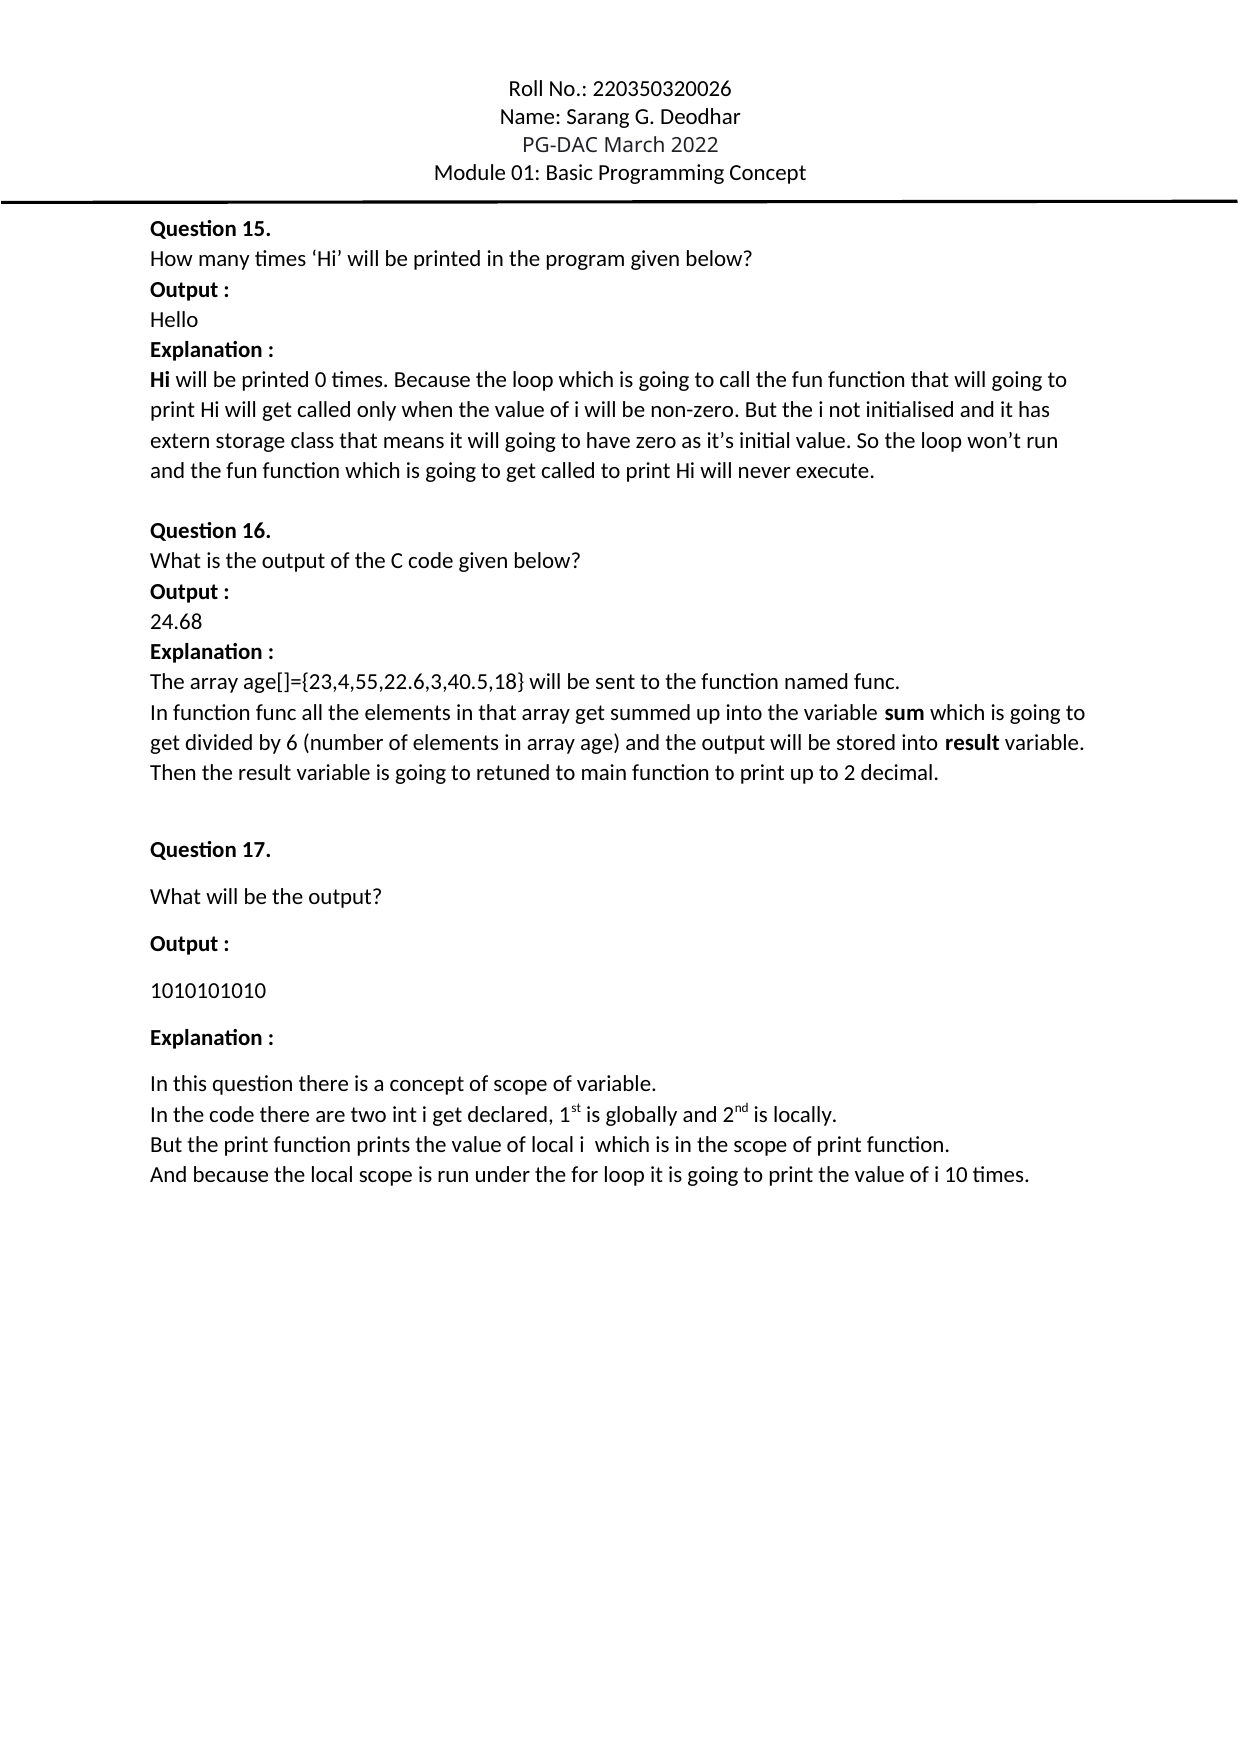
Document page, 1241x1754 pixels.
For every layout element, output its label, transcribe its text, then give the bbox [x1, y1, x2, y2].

text Output : [150, 929, 1090, 957]
text But the print function prints the value of local i which is in the scope of print function. [150, 1130, 1090, 1158]
text In function func all the elements in that array get summed up into the variable sum which is going to get divided by 6 (number of elements in array age) and the output will be stored into result variable. Then the result variable is going to retuned to main function to print up to 2 decimal. [150, 698, 1090, 786]
text How many times ‘Hi’ will be printed in the program given below? [150, 244, 1090, 272]
text Explanation : [150, 335, 1090, 363]
text In the code there are two int i get declared, 1st is globally and 2nd is locally. [150, 1100, 1090, 1128]
text Hi will be printed 0 times. Because the loop which is going to call the fun function that will going to print Hi will get called only when the value of i will be non-zero. But the i not initialised and it has extern storage class that means it will going to have zero as it’s initial value. So the loop won’t run and the fun function which is going to get called to print Hi will never execute. [150, 365, 1090, 484]
text Question 17. [150, 835, 1090, 863]
text What is the output of the C code given below? [150, 547, 1090, 574]
text The array age[]={23,4,55,22.6,3,40.5,18} will be sent to the function named func. [150, 667, 1090, 695]
text Explanation : [150, 1023, 1090, 1051]
text What will be the output? [150, 882, 1090, 910]
text Explanation : [150, 637, 1090, 665]
text 1010101010 [150, 976, 1090, 1004]
text And because the local scope is run under the for loop it is going to print the value of i 10 times. [150, 1160, 1090, 1188]
text Question 15. [150, 214, 1090, 242]
text Question 16. [150, 516, 1090, 544]
text In this question there is a concept of scope of variable. [150, 1069, 1090, 1097]
text Hello [150, 305, 1090, 333]
text Output : [150, 577, 1090, 605]
text 24.68 [150, 607, 1090, 635]
text Output : [150, 275, 1090, 303]
